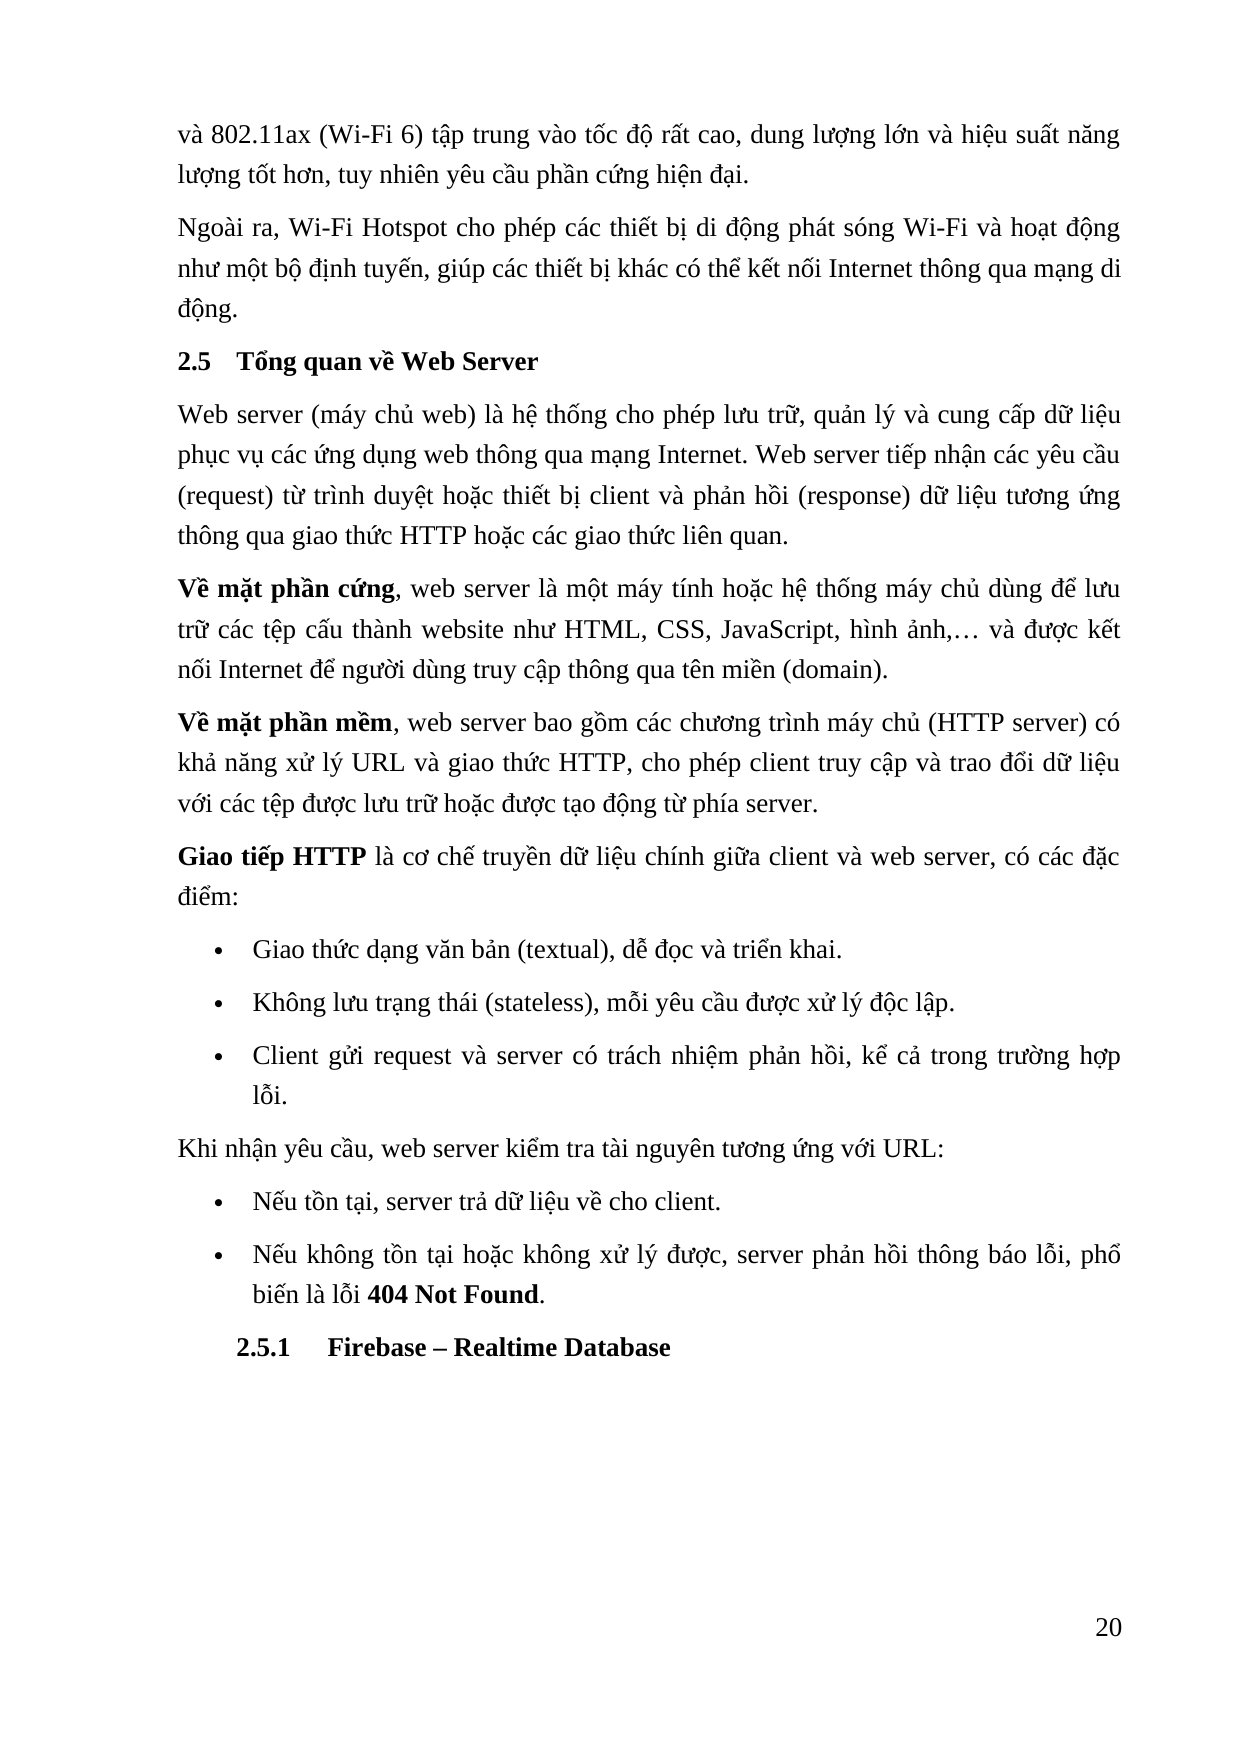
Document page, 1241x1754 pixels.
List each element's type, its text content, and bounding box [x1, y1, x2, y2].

text Về mặt phần mềm, web server bao gồm các chương trình máy chủ (HTTP server) có khả năng xử lý URL và giao thức HTTP, cho phép client truy cập và trao đổi dữ liệu với các tệp được lưu trữ hoặc được tạo động từ phía server. [177, 706, 1122, 818]
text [177, 118, 1122, 190]
list Giao thức dạng văn bản (textual), dễ đọc và triển khai. [215, 933, 1122, 964]
list Nếu tồn tại, server trả dữ liệu về cho client. [215, 1185, 1122, 1216]
subtitle Firebase – Realtime Database [236, 1331, 1122, 1363]
text Về mặt phần cứng, web server là một máy tính hoặc hệ thống máy chủ dùng để lưu trữ các tệp cấu thành website như HTML, CSS, JavaScript, hình ảnh,… và được kết nối Internet để người dùng truy cập thông qua tên miền (domain). [177, 572, 1122, 684]
list Nếu không tồn tại hoặc không xử lý được, server phản hồi thông báo lỗi, phổ biến là lỗi 404 Not Found. [215, 1238, 1122, 1310]
list Client gửi request và server có trách nhiệm phản hồi, kể cả trong trường hợp lỗi. [215, 1039, 1122, 1111]
subtitle Tổng quan về Web Server [177, 345, 1122, 376]
text Giao tiếp HTTP là cơ chế truyền dữ liệu chính giữa client và web server, có các đặc điểm: [177, 840, 1122, 911]
list Không lưu trạng thái (stateless), mỗi yêu cầu được xử lý độc lập. [215, 986, 1122, 1017]
text Khi nhận yêu cầu, web server kiểm tra tài nguyên tương ứng với URL: [177, 1132, 1122, 1163]
text Web server (máy chủ web) là hệ thống cho phép lưu trữ, quản lý và cung cấp dữ liệu phục vụ các ứng dụng web thông qua mạng Internet. Web server tiếp nhận các yêu cầu (request) từ trình duyệt hoặc thiết bị client và phản hồi (response) dữ liệu tương ứng thông qua giao thức HTTP hoặc các giao thức liên quan. [177, 398, 1122, 551]
text Ngoài ra, Wi-Fi Hotspot cho phép các thiết bị di động phát sóng Wi-Fi và hoạt động như một bộ định tuyến, giúp các thiết bị khác có thể kết nối Internet thông qua mạng di động. [177, 211, 1122, 323]
